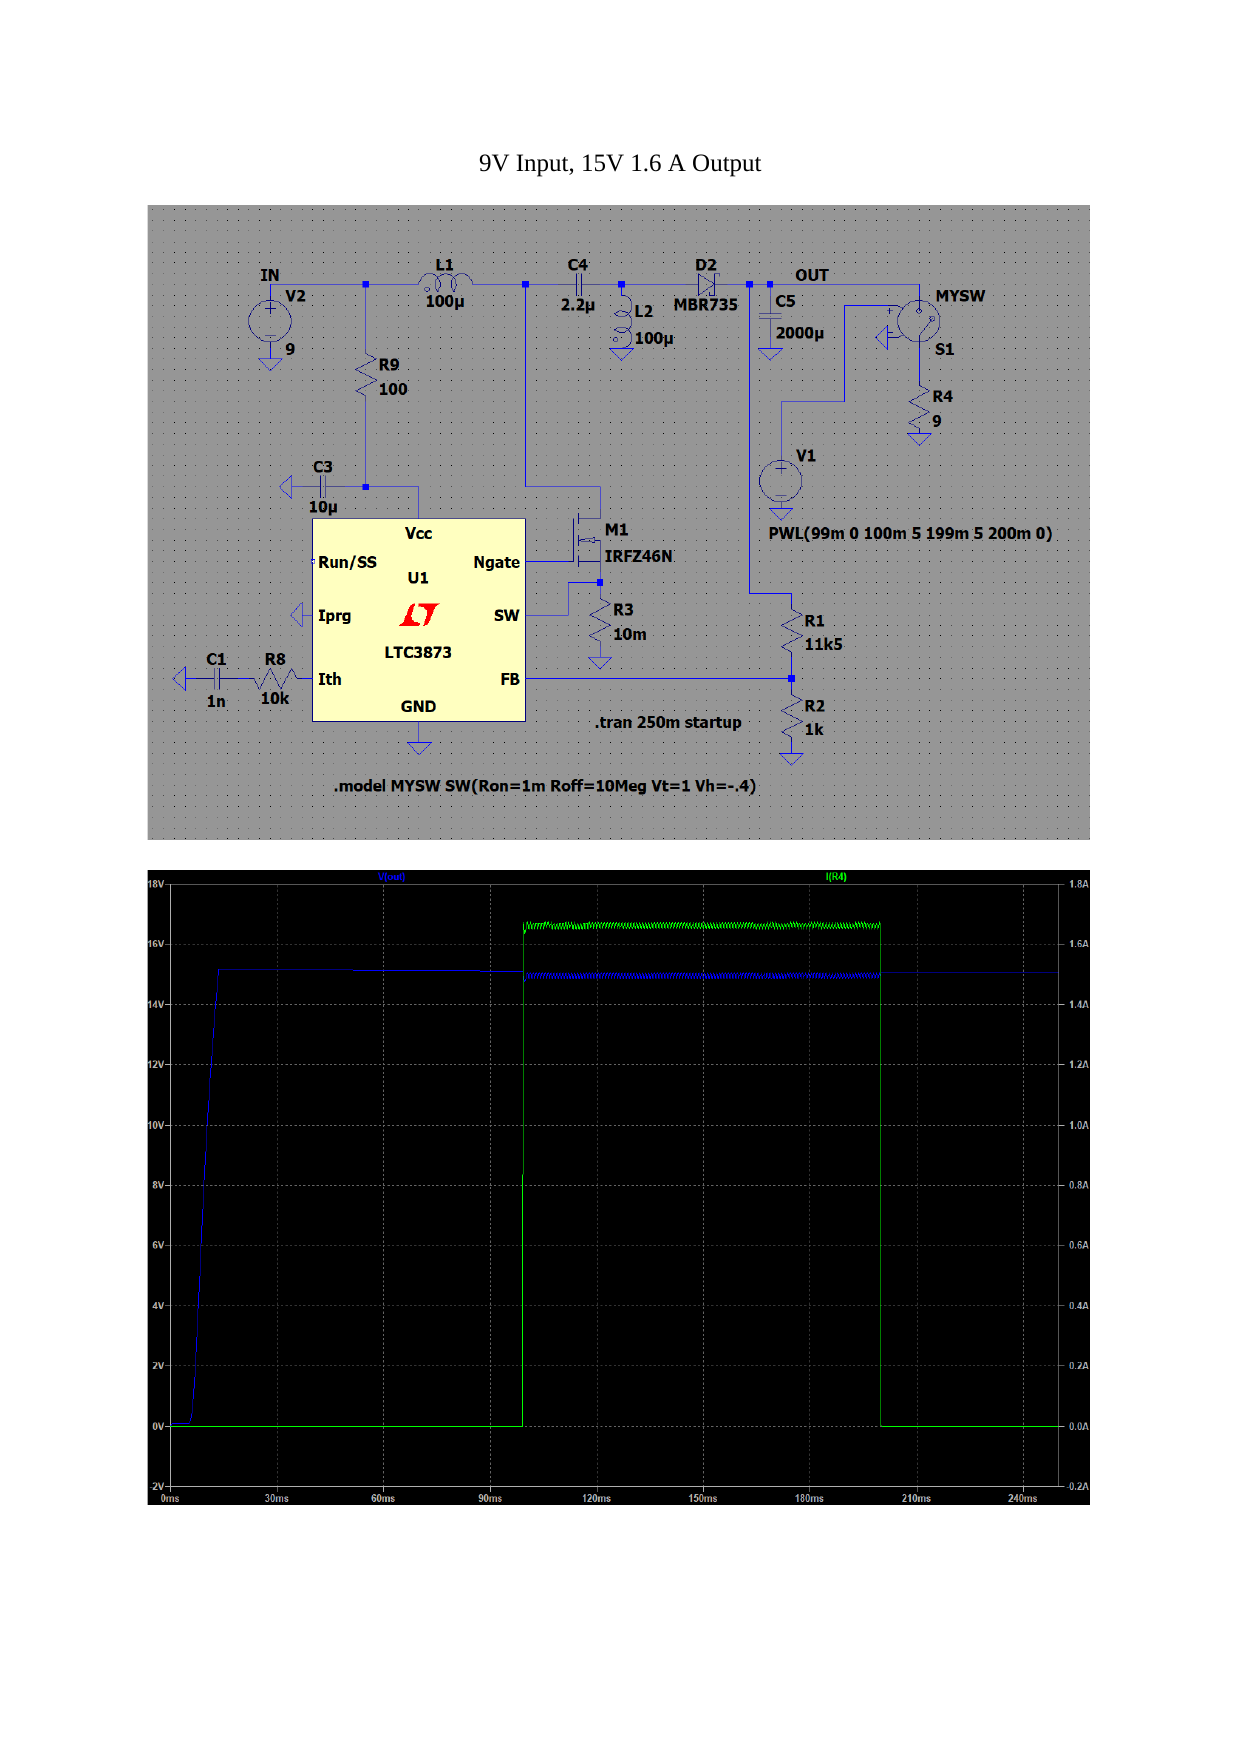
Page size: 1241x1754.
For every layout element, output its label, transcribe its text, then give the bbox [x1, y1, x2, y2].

text 9V Input, 15V 1.6 A Output [148, 148, 1093, 176]
